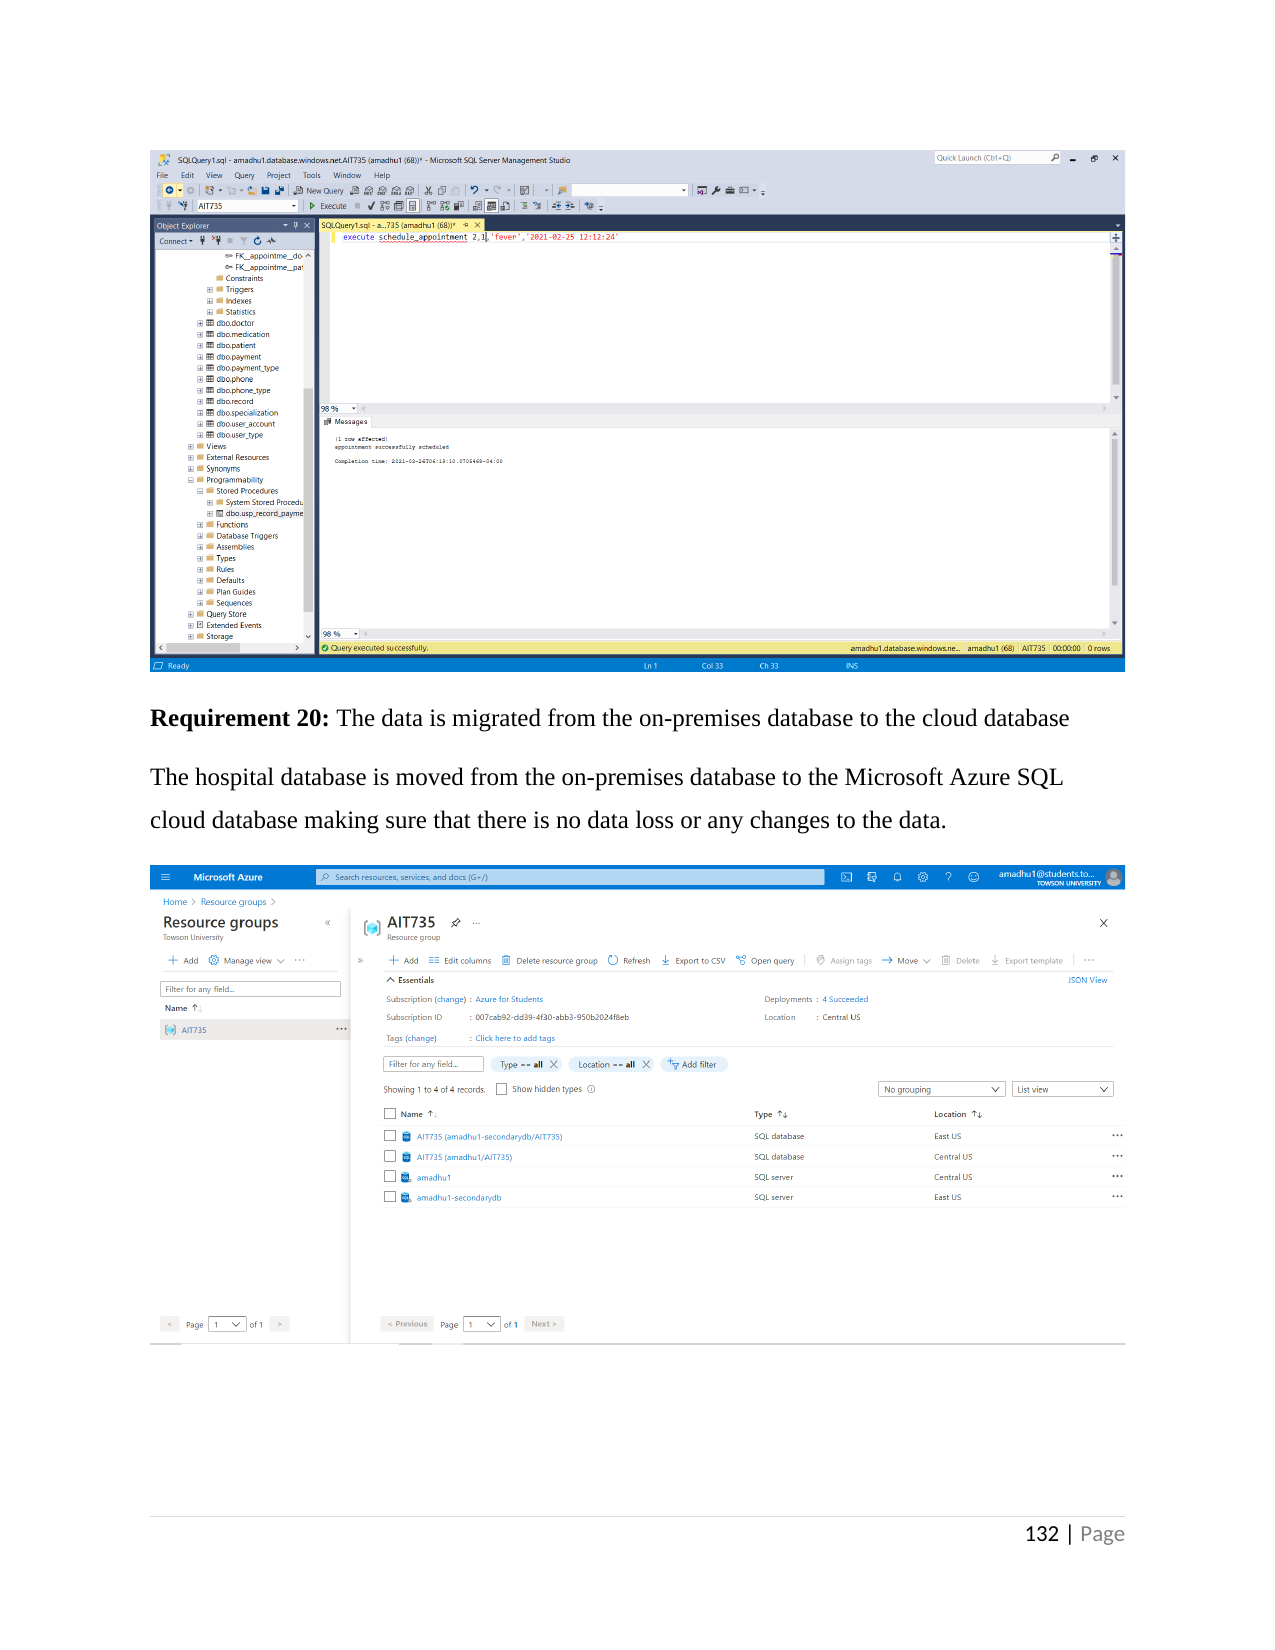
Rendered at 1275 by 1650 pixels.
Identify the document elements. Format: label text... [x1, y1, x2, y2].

text The hospital database is moved from the on-premises database to the Microsoft Azure SQL cloud database making sure that there is no data loss or any changes to the data. [150, 762, 1125, 834]
picture [150, 150, 1125, 672]
picture [150, 865, 1125, 1345]
text Requirement 20: The data is migrated from the on-premises database to the cloud database [150, 703, 1125, 731]
